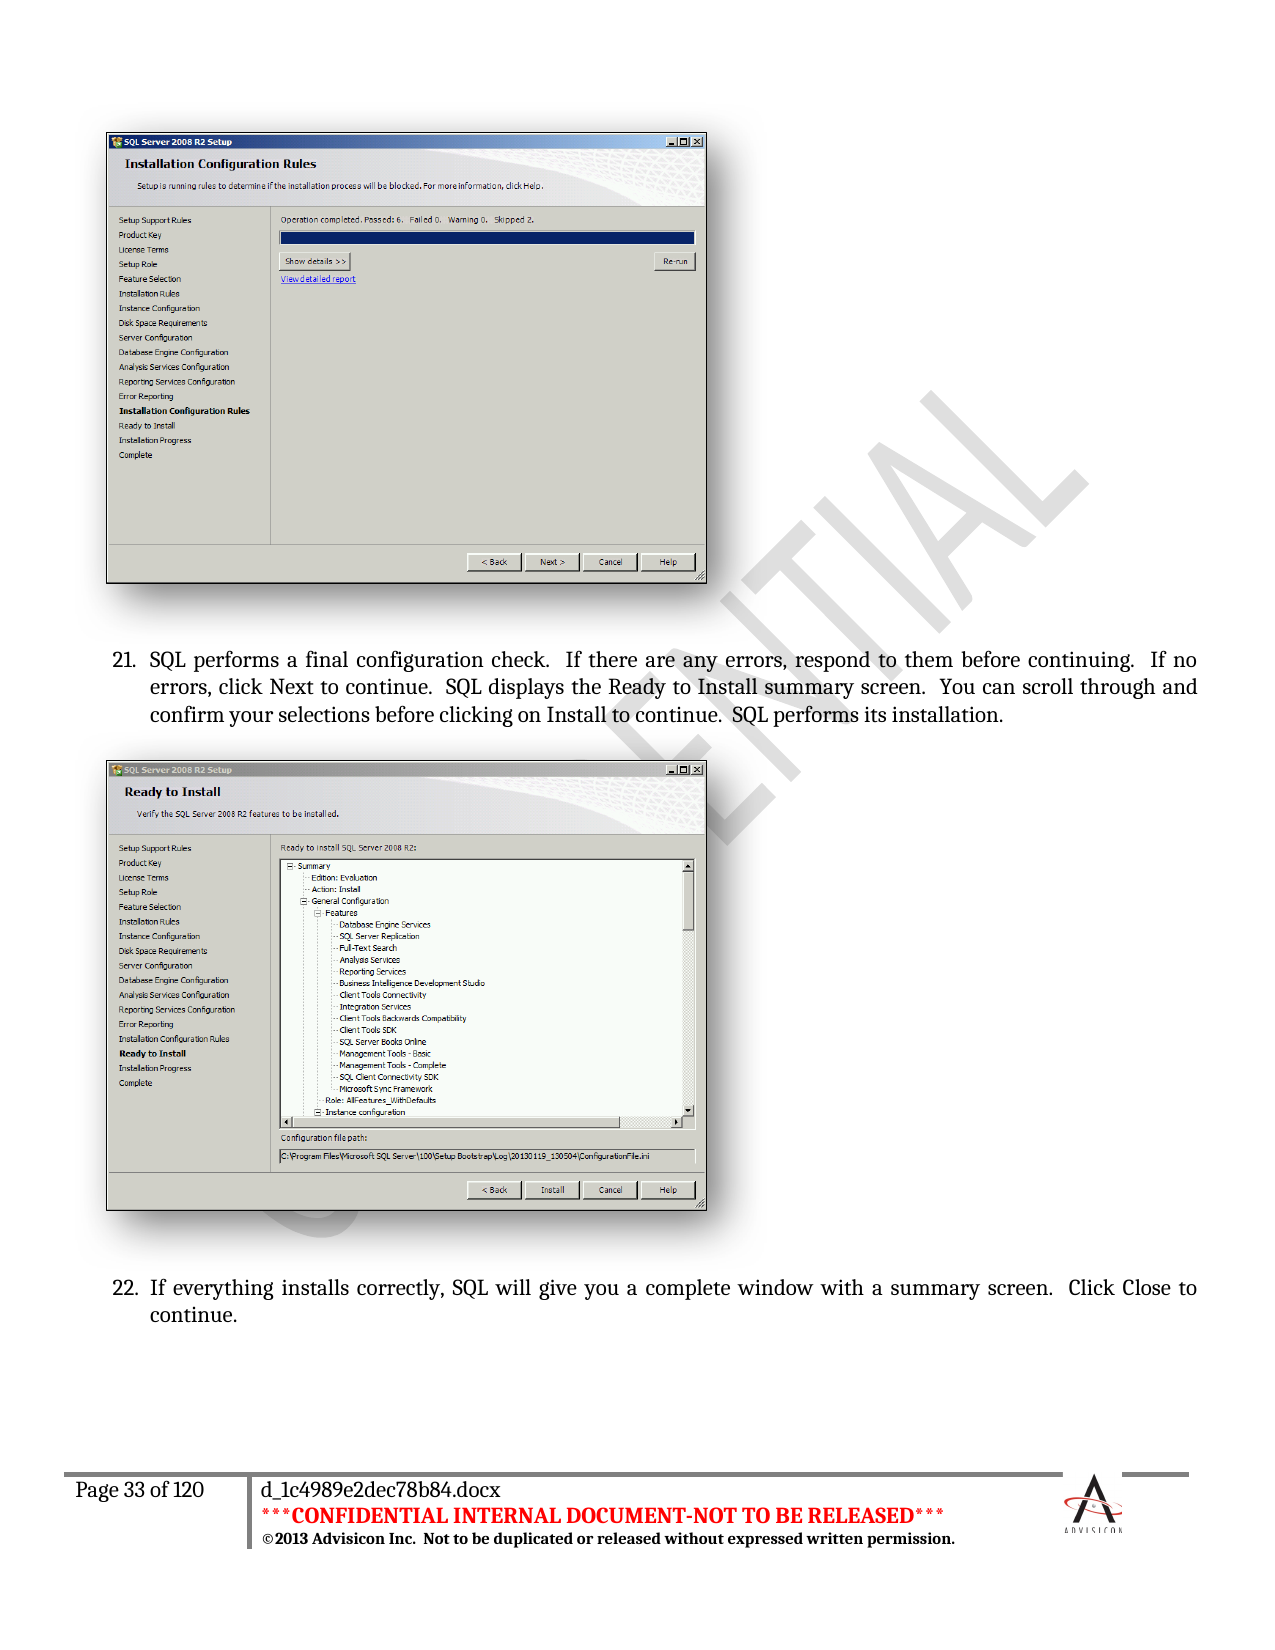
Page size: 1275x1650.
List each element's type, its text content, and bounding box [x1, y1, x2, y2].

picture [107, 761, 706, 1210]
list If everything installs correctly, SQL will give you a complete window with a summary screen. Click Close to continue. [112, 1274, 1200, 1328]
list SQL performs a final configuration check. If there are any errors, respond to them before continuing. If no errors, click Next to continue. SQL displays the Ready to Install summary screen. You can scroll through and confirm your selections before clicking on Install to continue. SQL performs its installation. [112, 646, 1200, 728]
picture [1062, 1472, 1086, 1507]
picture [107, 133, 706, 583]
